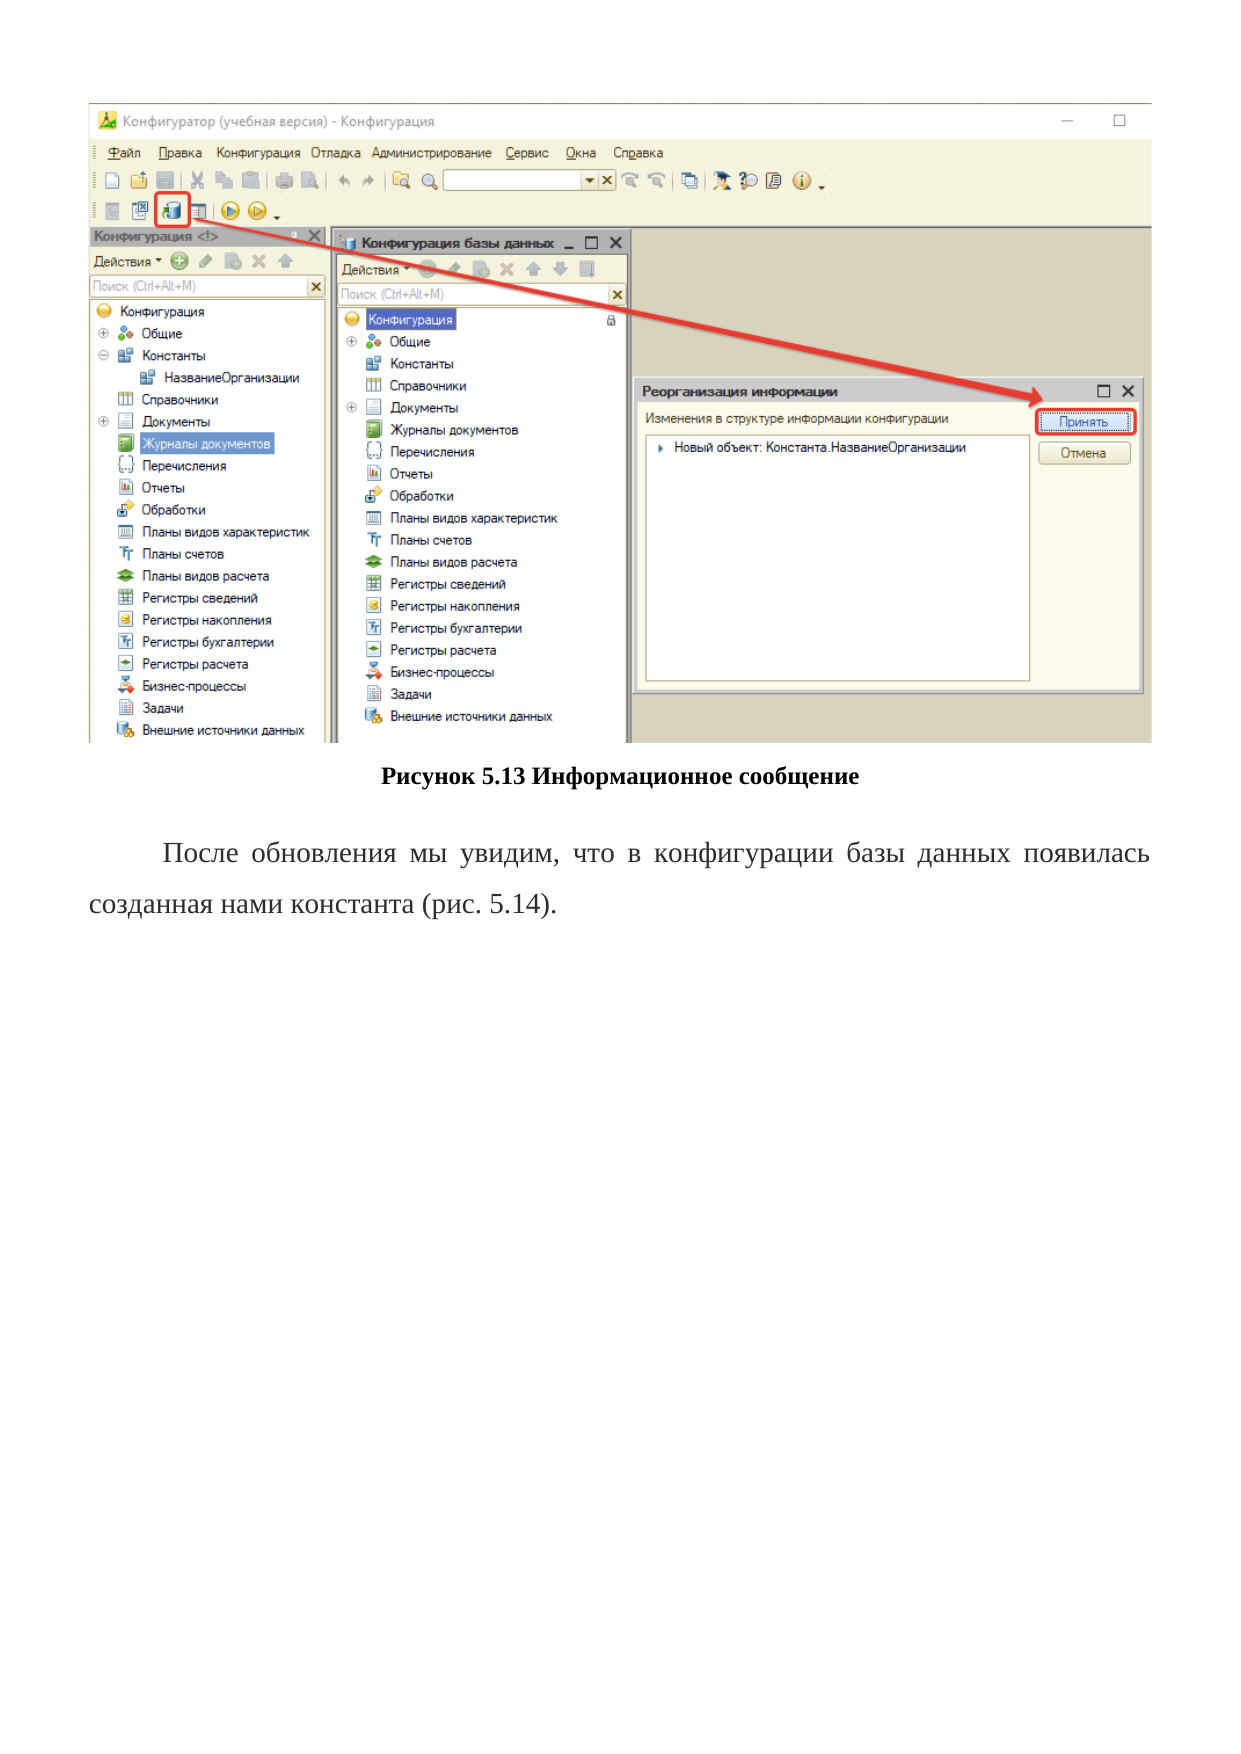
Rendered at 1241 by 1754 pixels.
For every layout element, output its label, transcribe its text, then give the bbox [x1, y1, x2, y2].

text После обновления мы увидим, что в конфигурации базы данных появилась созданная нами константа (рис. 5.14). [89, 836, 1152, 919]
text Рисунок 5.13 Информационное сообщение [89, 761, 1152, 790]
picture [88, 103, 1152, 743]
